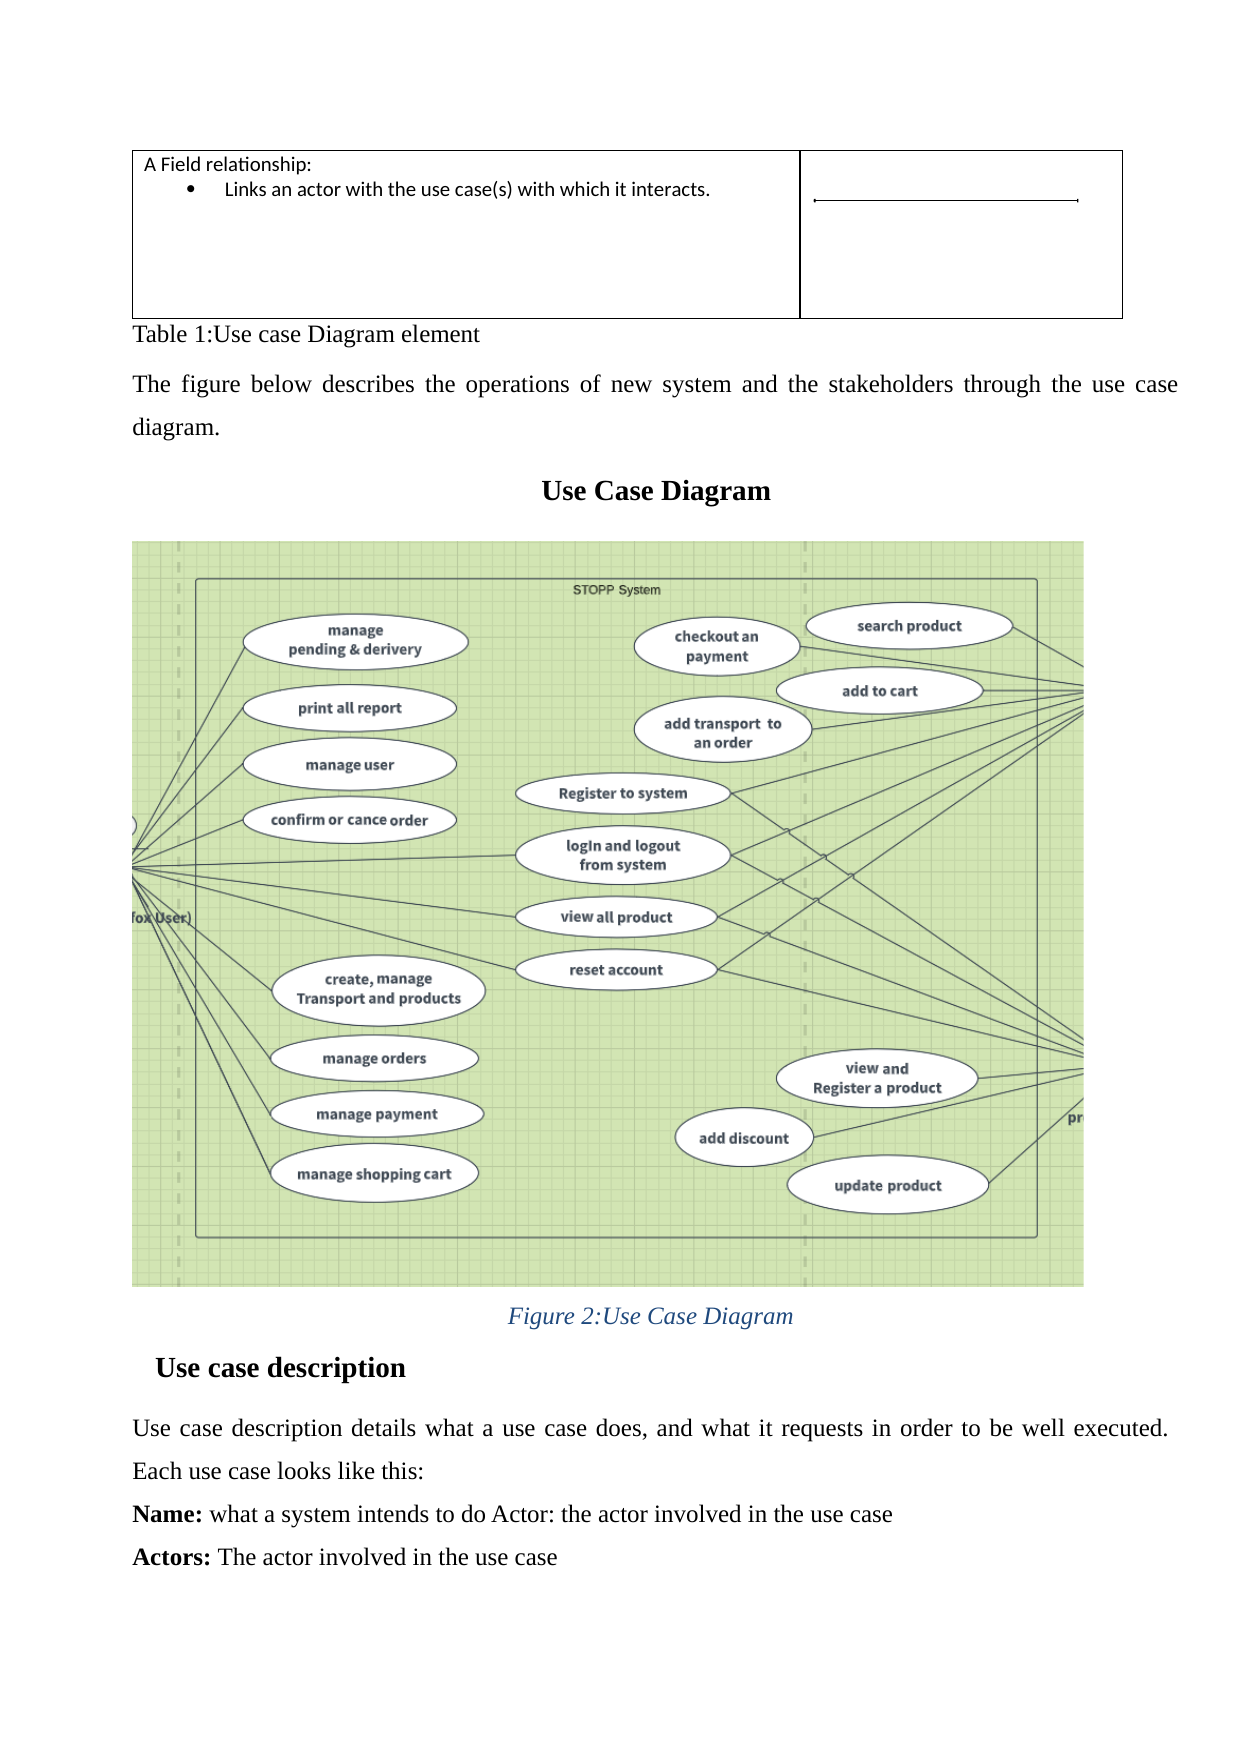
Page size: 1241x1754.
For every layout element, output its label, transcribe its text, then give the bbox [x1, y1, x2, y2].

text Actors: The actor involved in the use case [132, 1542, 1164, 1571]
text Use Case Diagram [132, 473, 1180, 507]
text Figure 2:Use Case Diagram [132, 1301, 1171, 1330]
text The figure below describes the operations of new system and the stakeholders through the use case diagram. [132, 369, 1180, 441]
text Use case description details what a use case does, and what it requests in order to be well executed. Each use case looks like this: [132, 1413, 1171, 1485]
picture [132, 541, 1084, 1287]
subtitle Use case description [155, 1351, 1171, 1384]
text Table 1:Use case Diagram element [132, 319, 1171, 348]
text Name: what a system intends to do Actor: the actor involved in the use case [132, 1499, 1171, 1528]
table_cell A Field relationship: Links an actor with the use case(s) with which it interacts. [133, 151, 799, 318]
table_cell [801, 151, 1122, 318]
